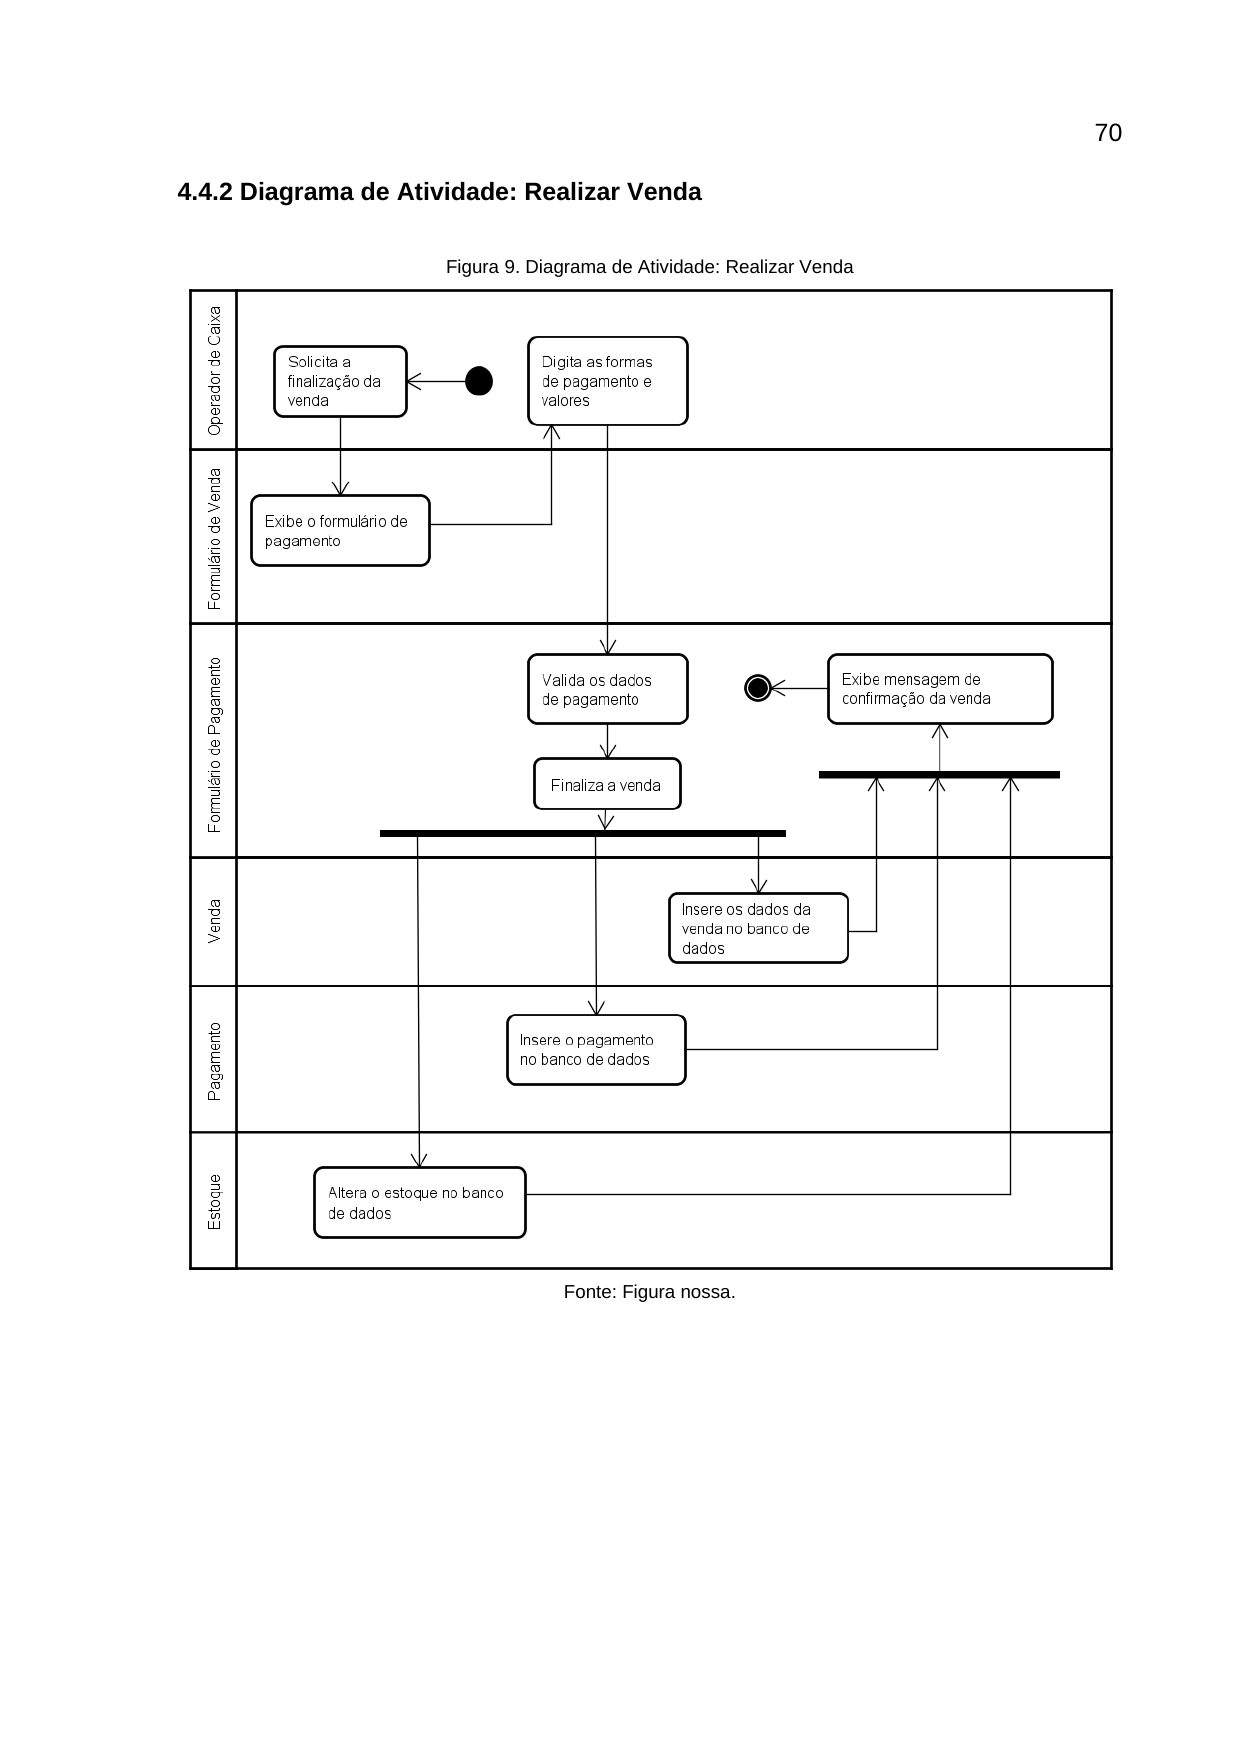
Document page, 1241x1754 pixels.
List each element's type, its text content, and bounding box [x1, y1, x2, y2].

picture [177, 277, 1123, 1281]
subtitle 4.4.2 Diagrama de Atividade: Realizar Venda [177, 177, 1122, 206]
text Fonte: Figura nossa. [177, 1281, 1122, 1302]
